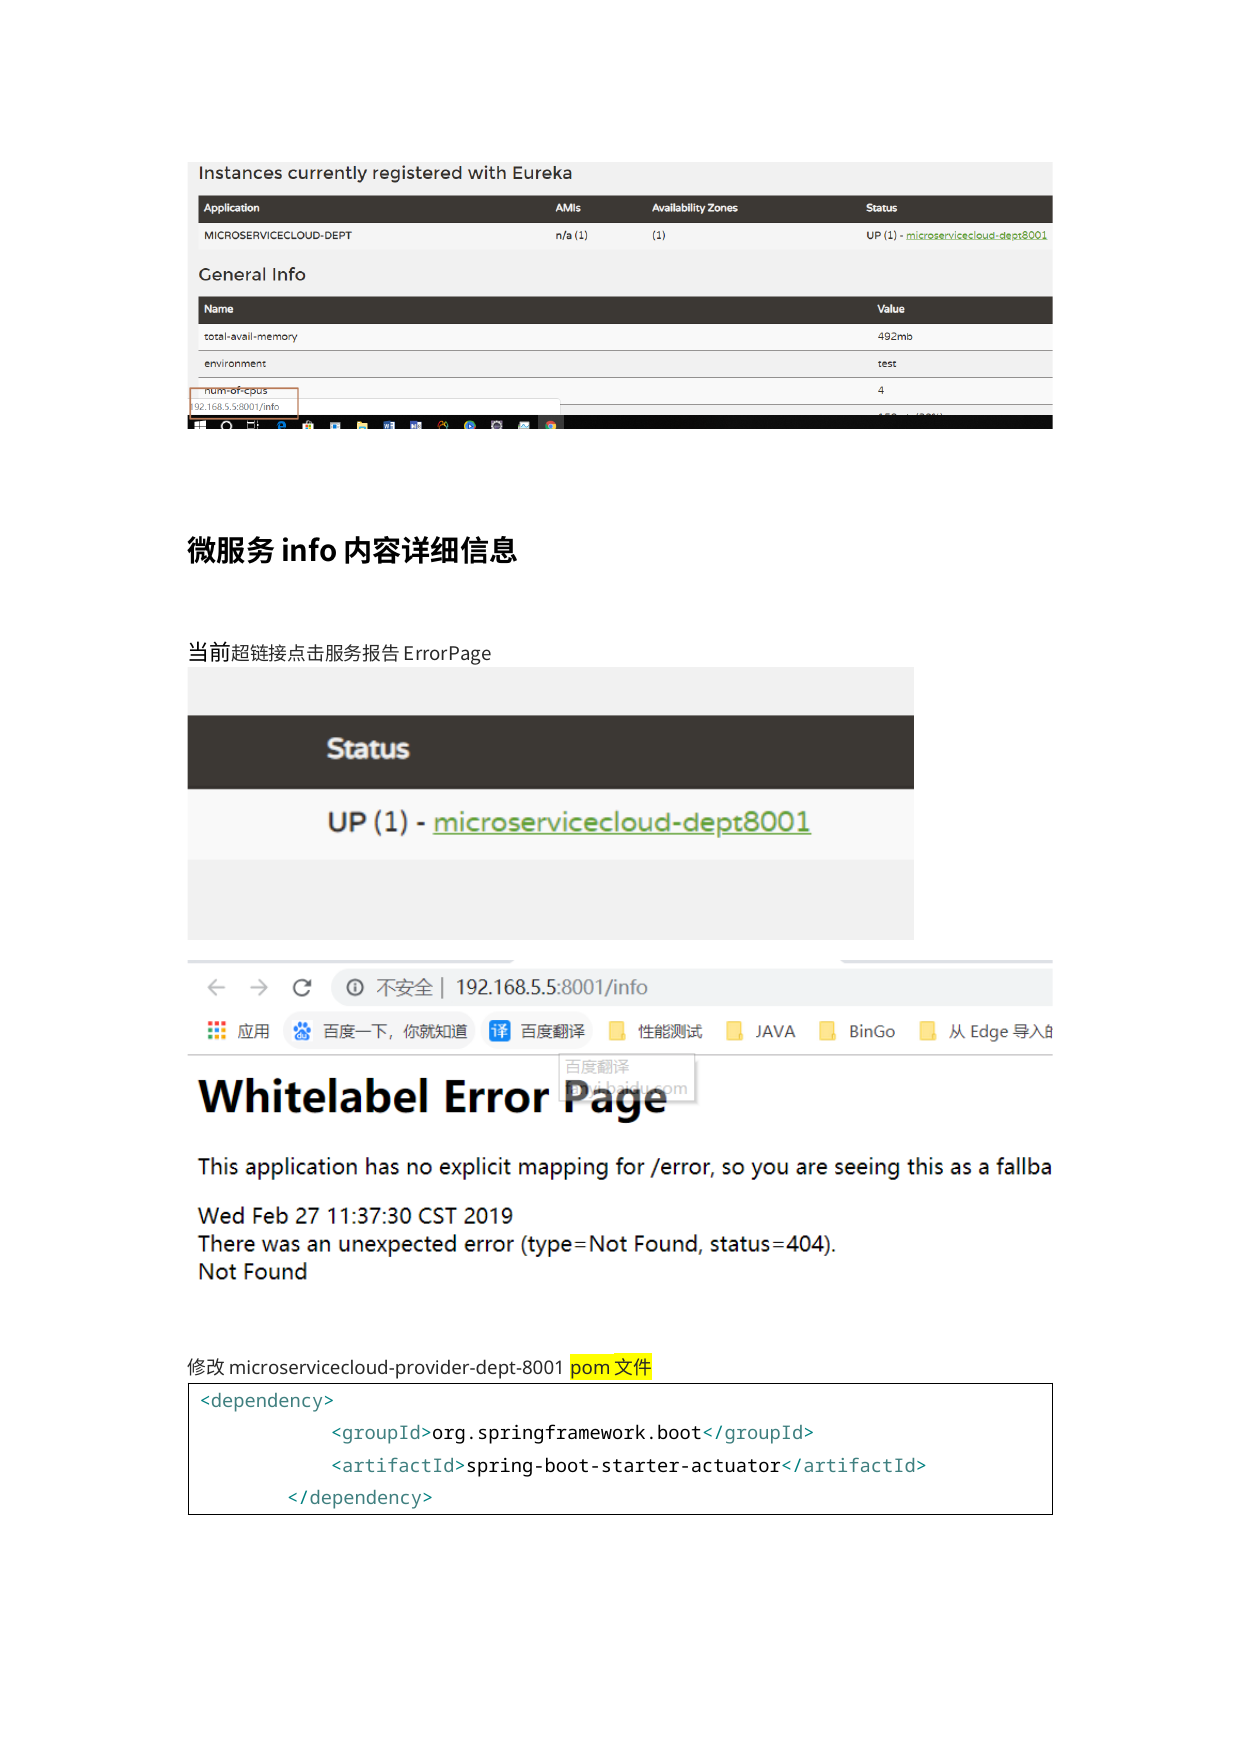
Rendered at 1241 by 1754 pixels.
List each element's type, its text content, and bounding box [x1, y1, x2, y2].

text 当前超链接点击服务报告ErrorPage [187, 635, 1053, 667]
picture [187, 162, 1053, 429]
table_header <dependency> <groupId>org.springframework.boot</groupId> <artifactId>spring-boot-starter-actuator</artifactId> </dependency> [189, 1384, 1052, 1513]
subtitle 微服务info内容详细信息 [187, 516, 1053, 581]
text 修改microservicecloud-provider-dept-8001 pom文件 [187, 1350, 1053, 1382]
picture [187, 960, 1053, 1303]
picture [187, 667, 914, 940]
